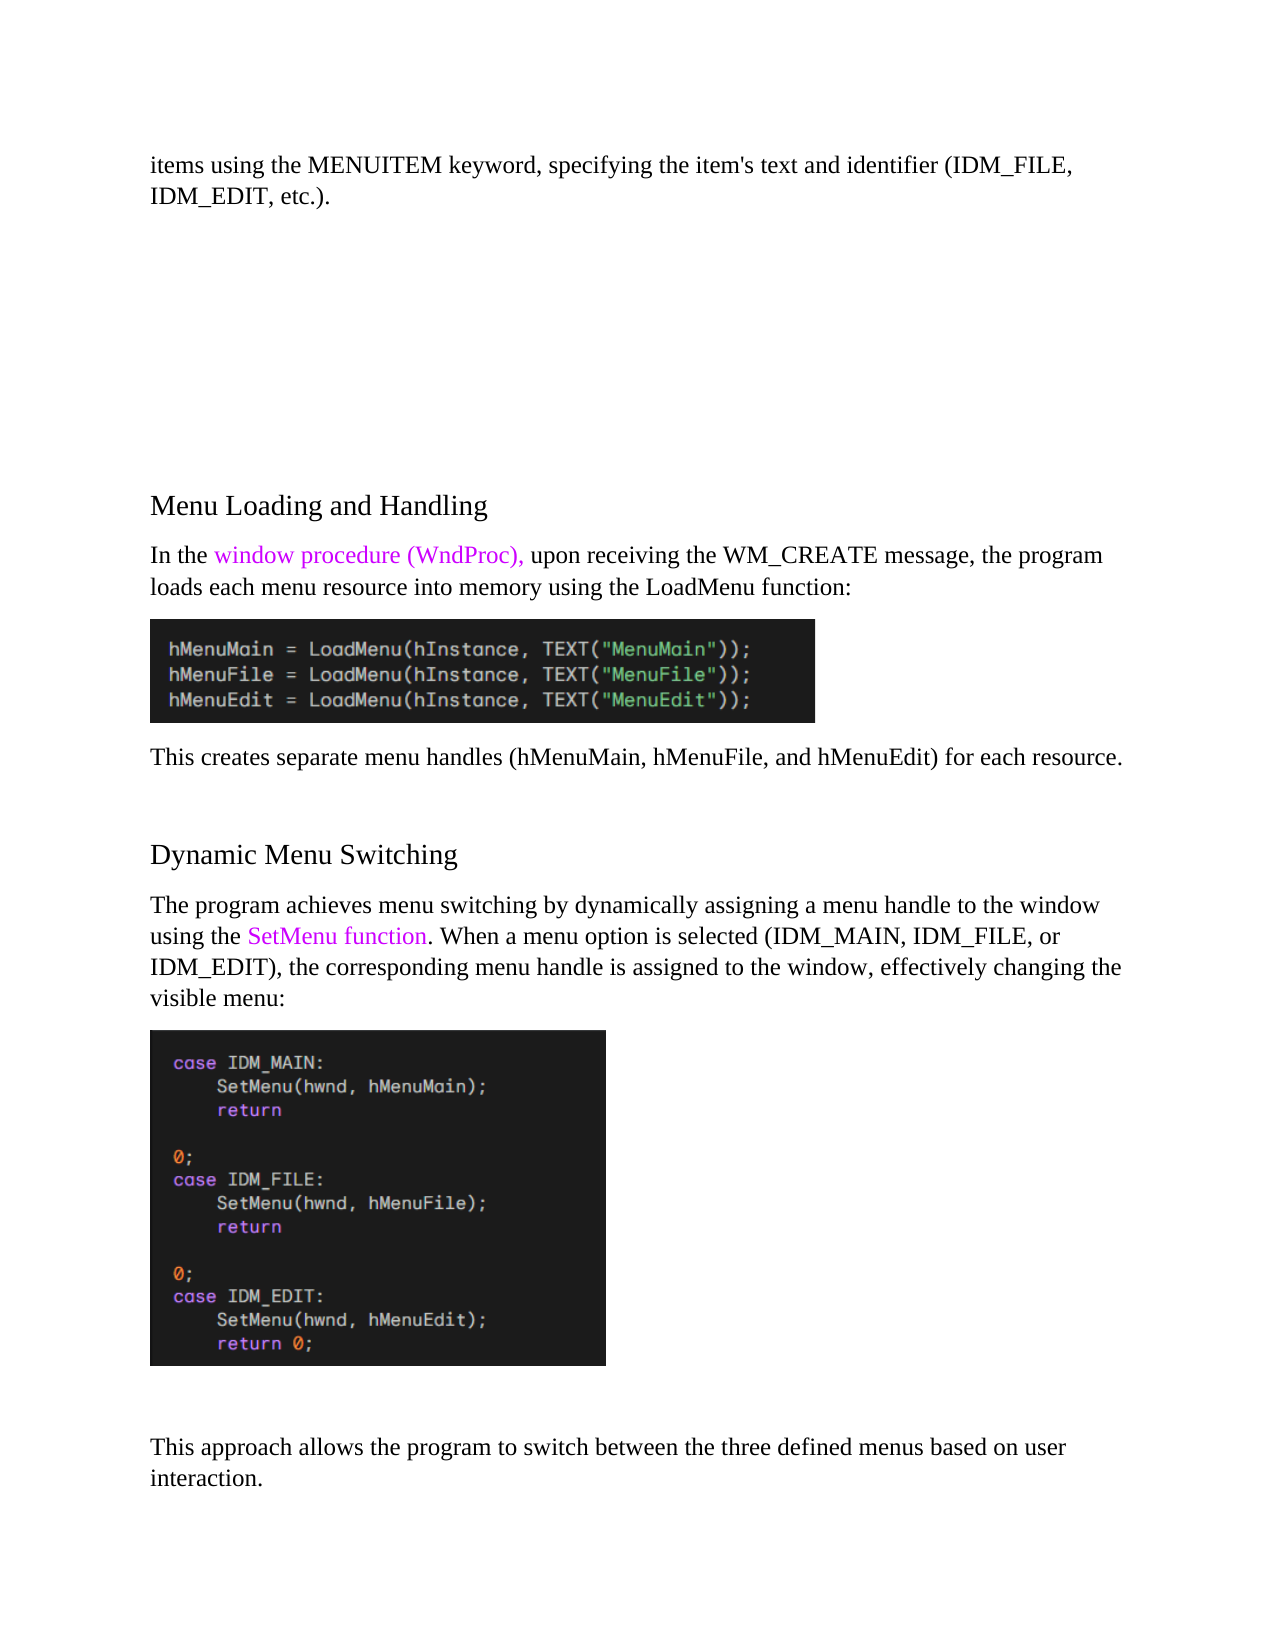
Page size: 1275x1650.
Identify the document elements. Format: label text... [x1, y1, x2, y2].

text This creates separate menu handles (hMenuMain, hMenuFile, and hMenuEdit) for each resource. [150, 742, 1125, 771]
picture [150, 1030, 606, 1366]
text This approach allows the program to switch between the three defined menus based on user interaction. [150, 1432, 1125, 1492]
text In the window procedure (WndProc), upon receiving the WM_CREATE message, the program loads each menu resource into memory using the LoadMenu function: [150, 541, 1125, 600]
text The program achieves menu switching by dynamically assigning a menu handle to the window using the SetMenu function. When a menu option is selected (IDM_MAIN, IDM_FILE, or IDM_EDIT), the corresponding menu handle is assigned to the window, effectively changing the visible menu: [150, 890, 1125, 1012]
picture [150, 619, 816, 723]
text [150, 150, 1125, 210]
text Menu Loading and Handling [150, 488, 1125, 521]
text Dynamic Menu Switching [150, 837, 1125, 871]
